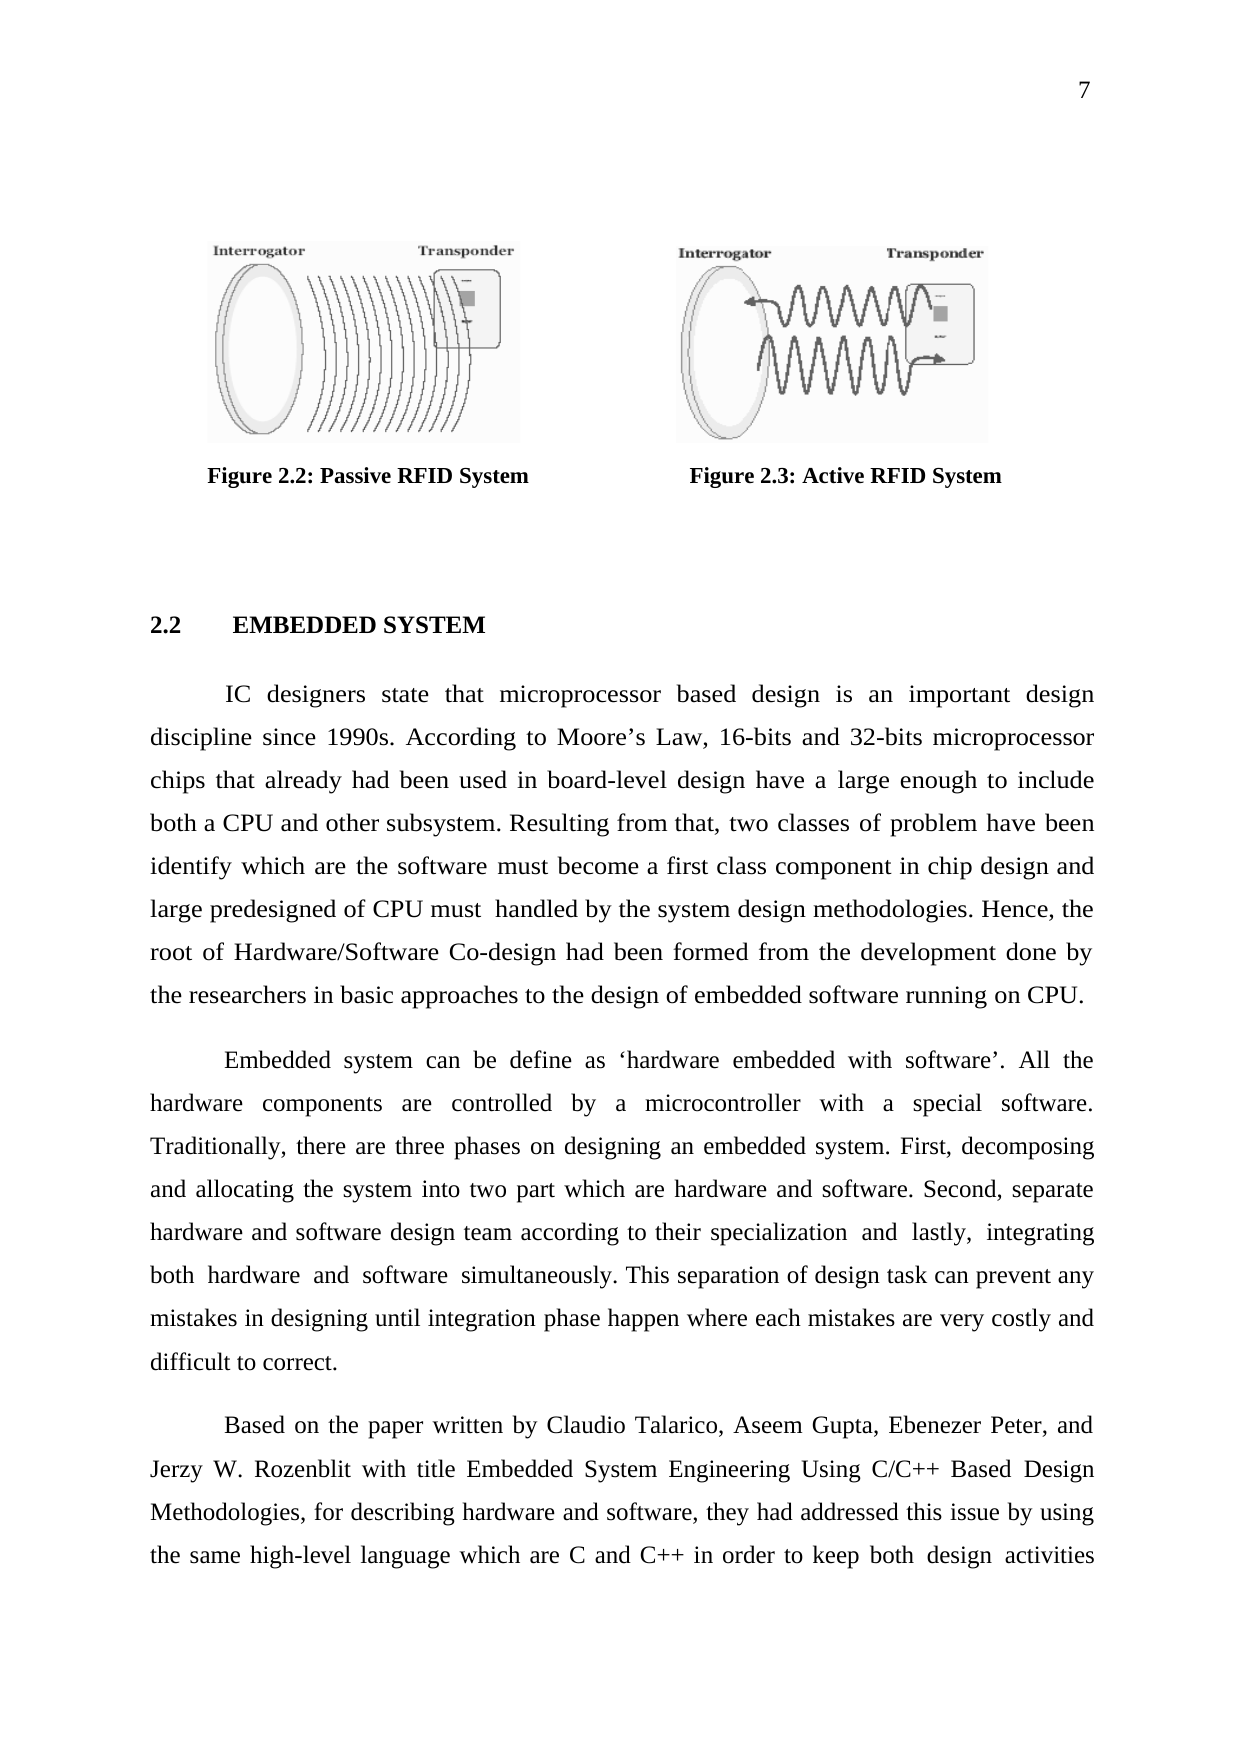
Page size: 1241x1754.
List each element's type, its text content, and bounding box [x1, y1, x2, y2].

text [150, 1411, 1094, 1569]
text Embedded system can be define as ‘hardware embedded with software’. All the hardware components are controlled by a microcontroller with a special software. Traditionally, there are three phases on designing an embedded system. First, decomposing and allocating the system into two part which are hardware and software. Second, separate hardware and software design team according to their specialization and lastly, integrating both hardware and software simultaneously. This separation of design task can prevent any mistakes in designing until integration phase happen where each mistakes are very costly and difficult to correct. [150, 1045, 1094, 1375]
text IC designers state that microprocessor based design is an important design discipline since 1990s. According to Moore’s Law, 16-bits and 32-bits microprocessor chips that already had been used in board-level design have a large enough to include both a CPU and other subsystem. Resulting from that, two classes of problem have been identify which are the software must become a first class component in chip design and large predesigned of CPU must handled by the system design methodologies. Hence, the root of Hardware/Software Co-design had been formed from the development done by the researchers in basic approaches to the design of embedded software running on CPU. [150, 679, 1094, 1009]
picture [676, 246, 989, 443]
picture [207, 241, 521, 443]
text Figure 2.2: Passive RFID System Figure 2.3: Active RFID System [150, 462, 1090, 488]
subtitle Embedded System [150, 611, 1090, 639]
